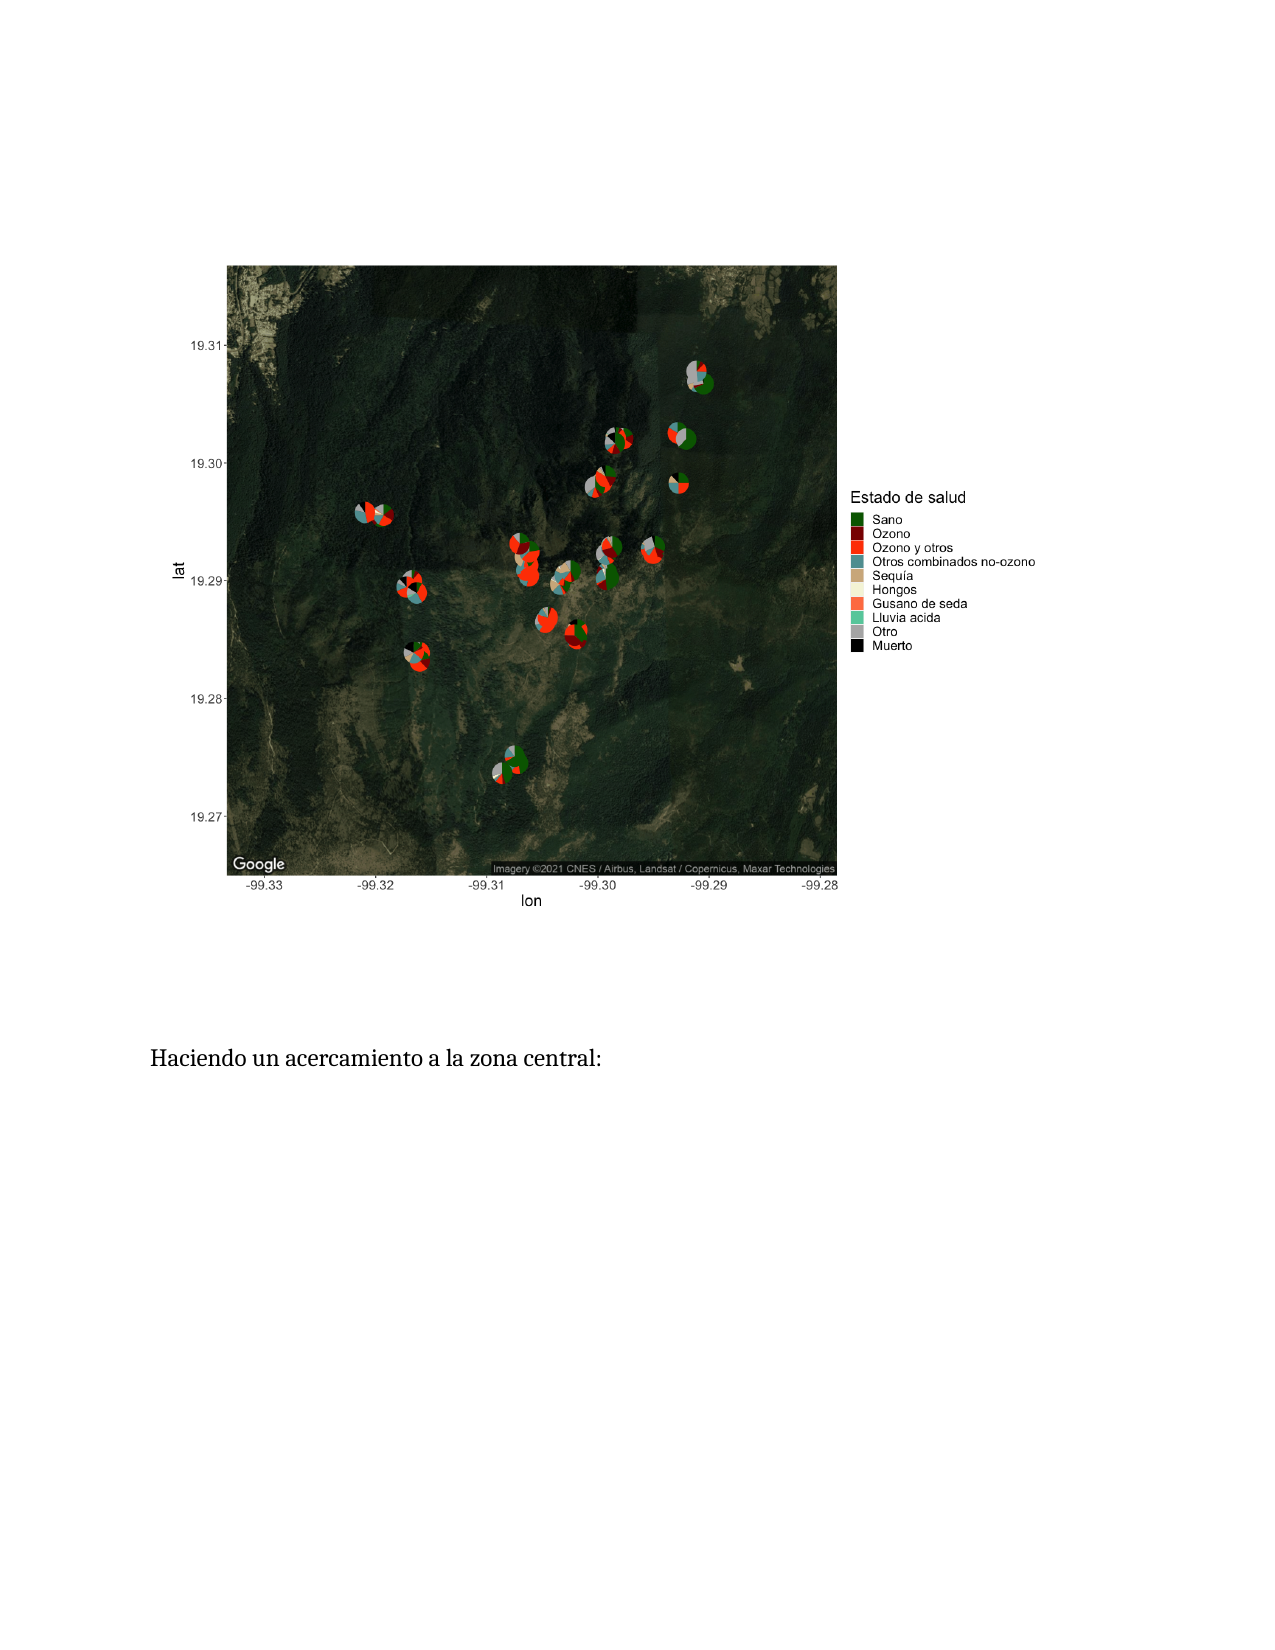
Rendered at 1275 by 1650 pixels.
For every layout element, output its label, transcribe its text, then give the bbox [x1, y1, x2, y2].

picture [168, 150, 1044, 1025]
text Haciendo un acercamiento a la zona central: [150, 1044, 1125, 1072]
